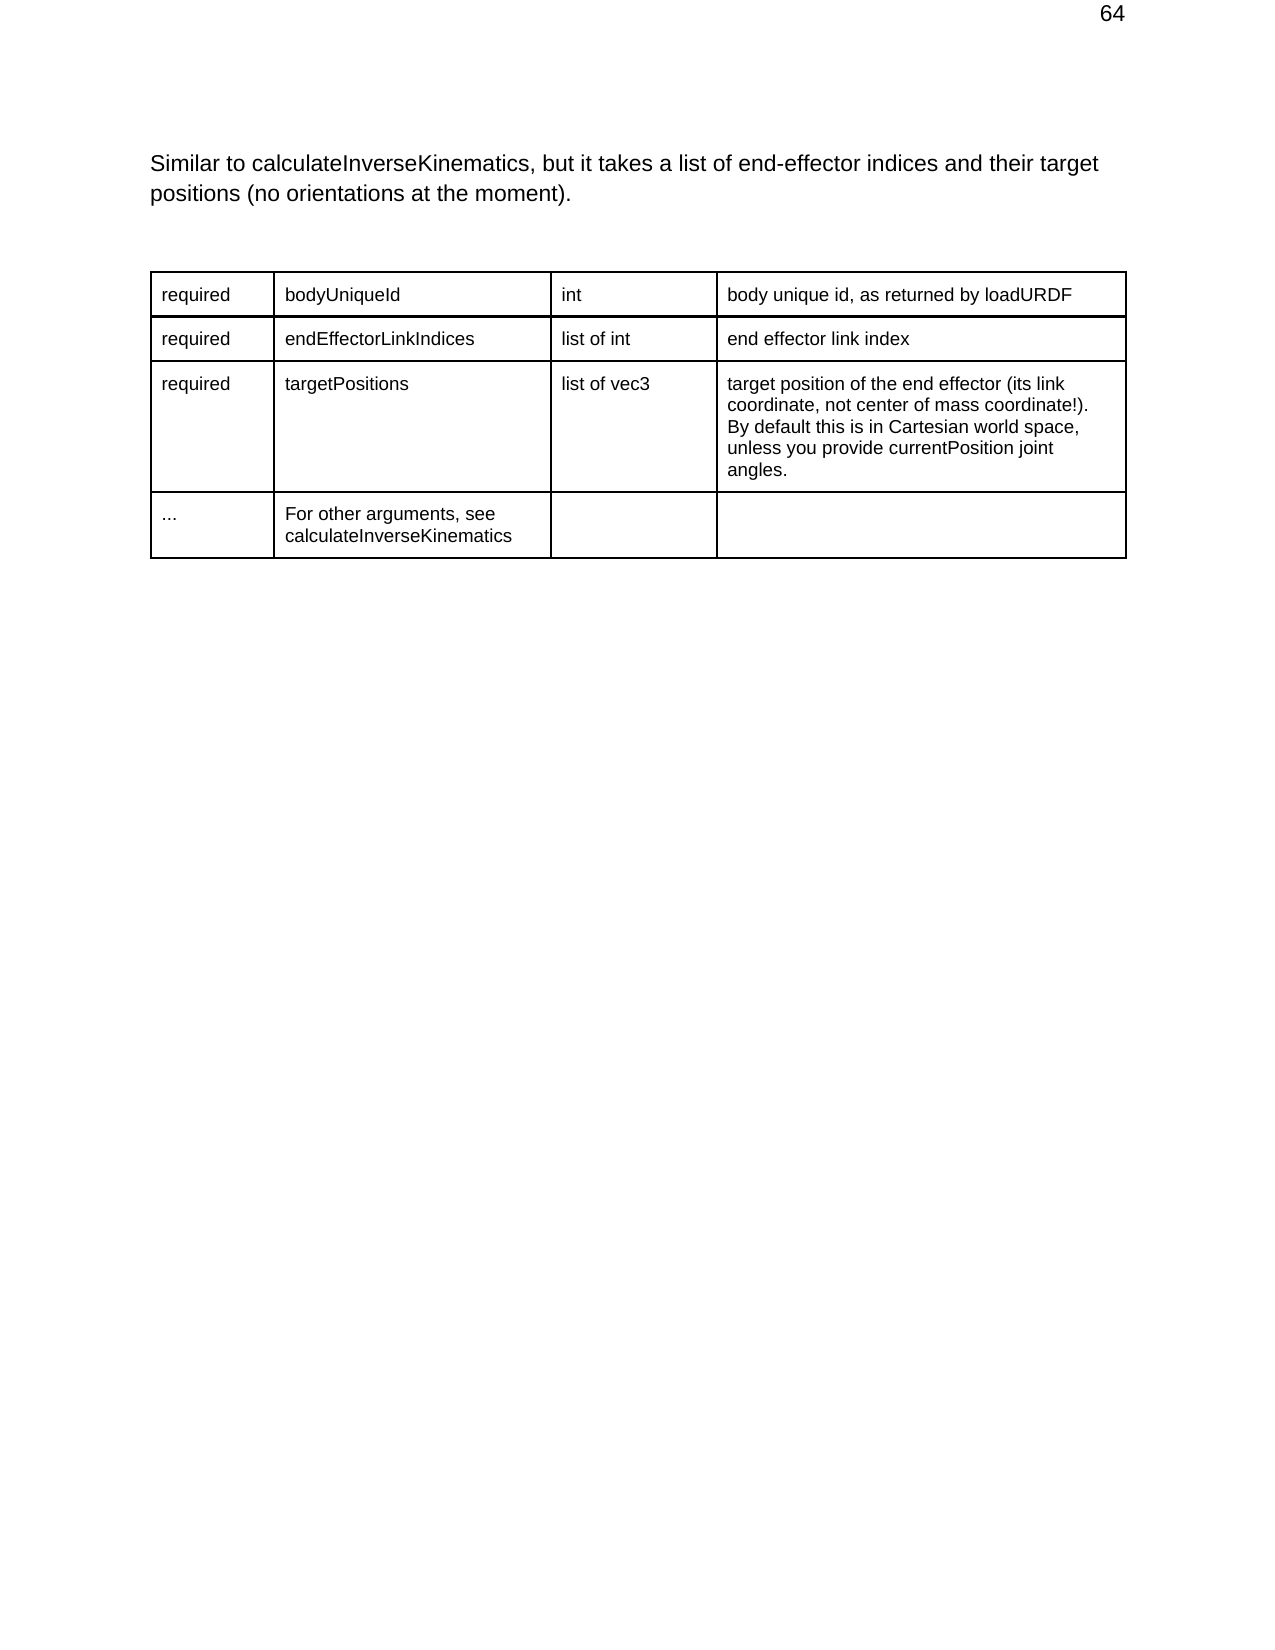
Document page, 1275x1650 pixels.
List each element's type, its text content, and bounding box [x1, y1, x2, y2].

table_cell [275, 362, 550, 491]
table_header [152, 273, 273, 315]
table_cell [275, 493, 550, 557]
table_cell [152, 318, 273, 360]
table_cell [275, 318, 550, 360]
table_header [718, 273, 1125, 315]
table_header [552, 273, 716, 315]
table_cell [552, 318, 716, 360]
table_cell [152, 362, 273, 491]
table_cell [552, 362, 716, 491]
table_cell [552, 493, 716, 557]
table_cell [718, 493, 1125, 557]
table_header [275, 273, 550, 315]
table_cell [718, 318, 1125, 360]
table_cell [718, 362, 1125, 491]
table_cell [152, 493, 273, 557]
text Similar to calculateInverseKinematics, but it takes a list of end-effector indices and their target positions (no orientations at the moment). [150, 150, 1125, 207]
